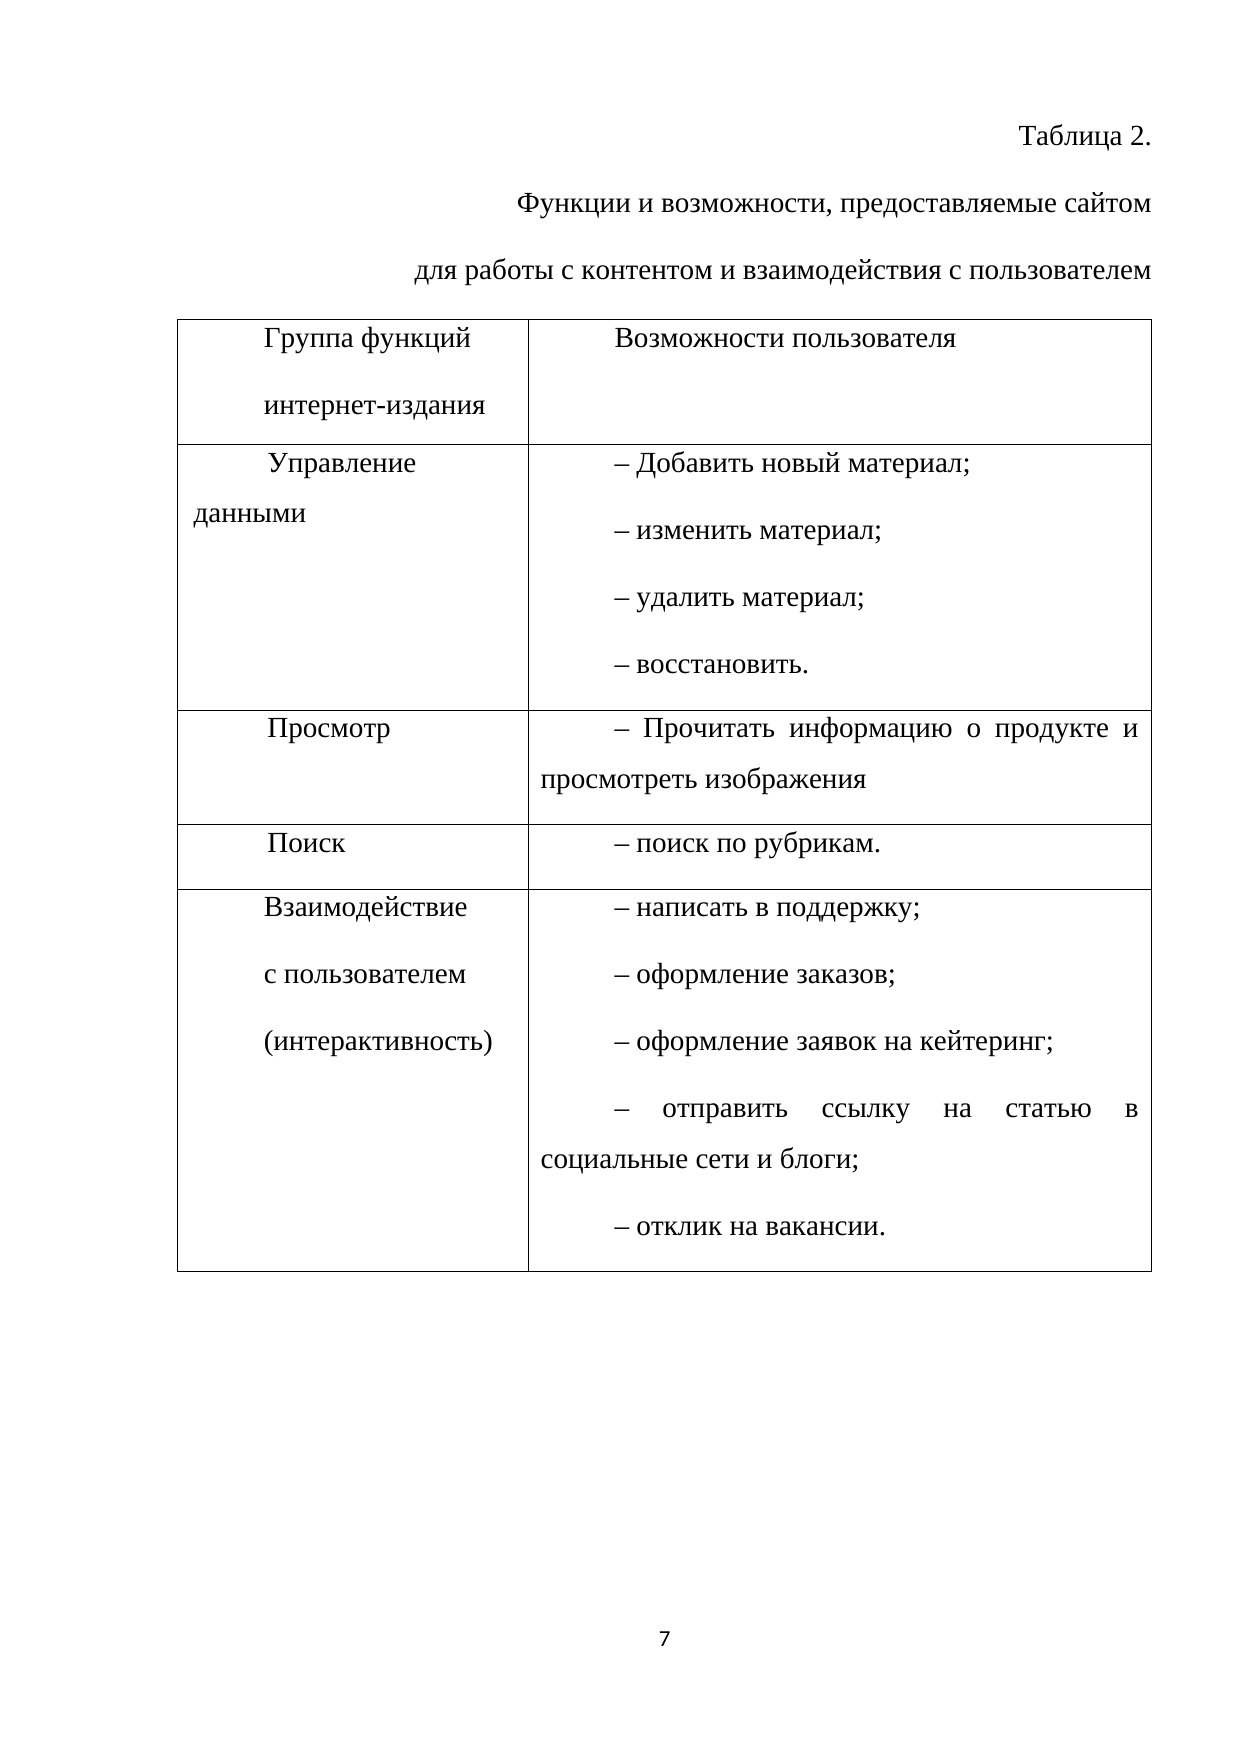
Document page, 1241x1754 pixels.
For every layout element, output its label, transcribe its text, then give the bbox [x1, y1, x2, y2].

table_cell – написать в поддержку; – оформление заказов; – оформление заявок на кейтеринг; – отправить ссылку на статью в социальные сети и блоги; – отклик на вакансии. [529, 890, 1151, 1271]
table_cell Управление данными [178, 445, 528, 709]
table_cell Взаимодействие с пользователем (интерактивность) [178, 890, 528, 1271]
table_cell Просмотр [178, 711, 528, 824]
table_cell – Добавить новый материал; – изменить материал; – удалить материал; – восстановить. [529, 445, 1151, 709]
table_header Группа функций интернет-издания [178, 320, 528, 444]
text Таблица 2. [177, 118, 1152, 152]
text для работы с контентом и взаимодействия с пользователем [177, 252, 1152, 286]
table_cell – Прочитать информацию о продукте и просмотреть изображения [529, 711, 1151, 824]
table_header Возможности пользователя [529, 320, 1151, 444]
text Функции и возможности, предоставляемые сайтом [177, 185, 1152, 219]
table_cell – поиск по рубрикам. [529, 825, 1151, 888]
table_cell Поиск [178, 825, 528, 888]
